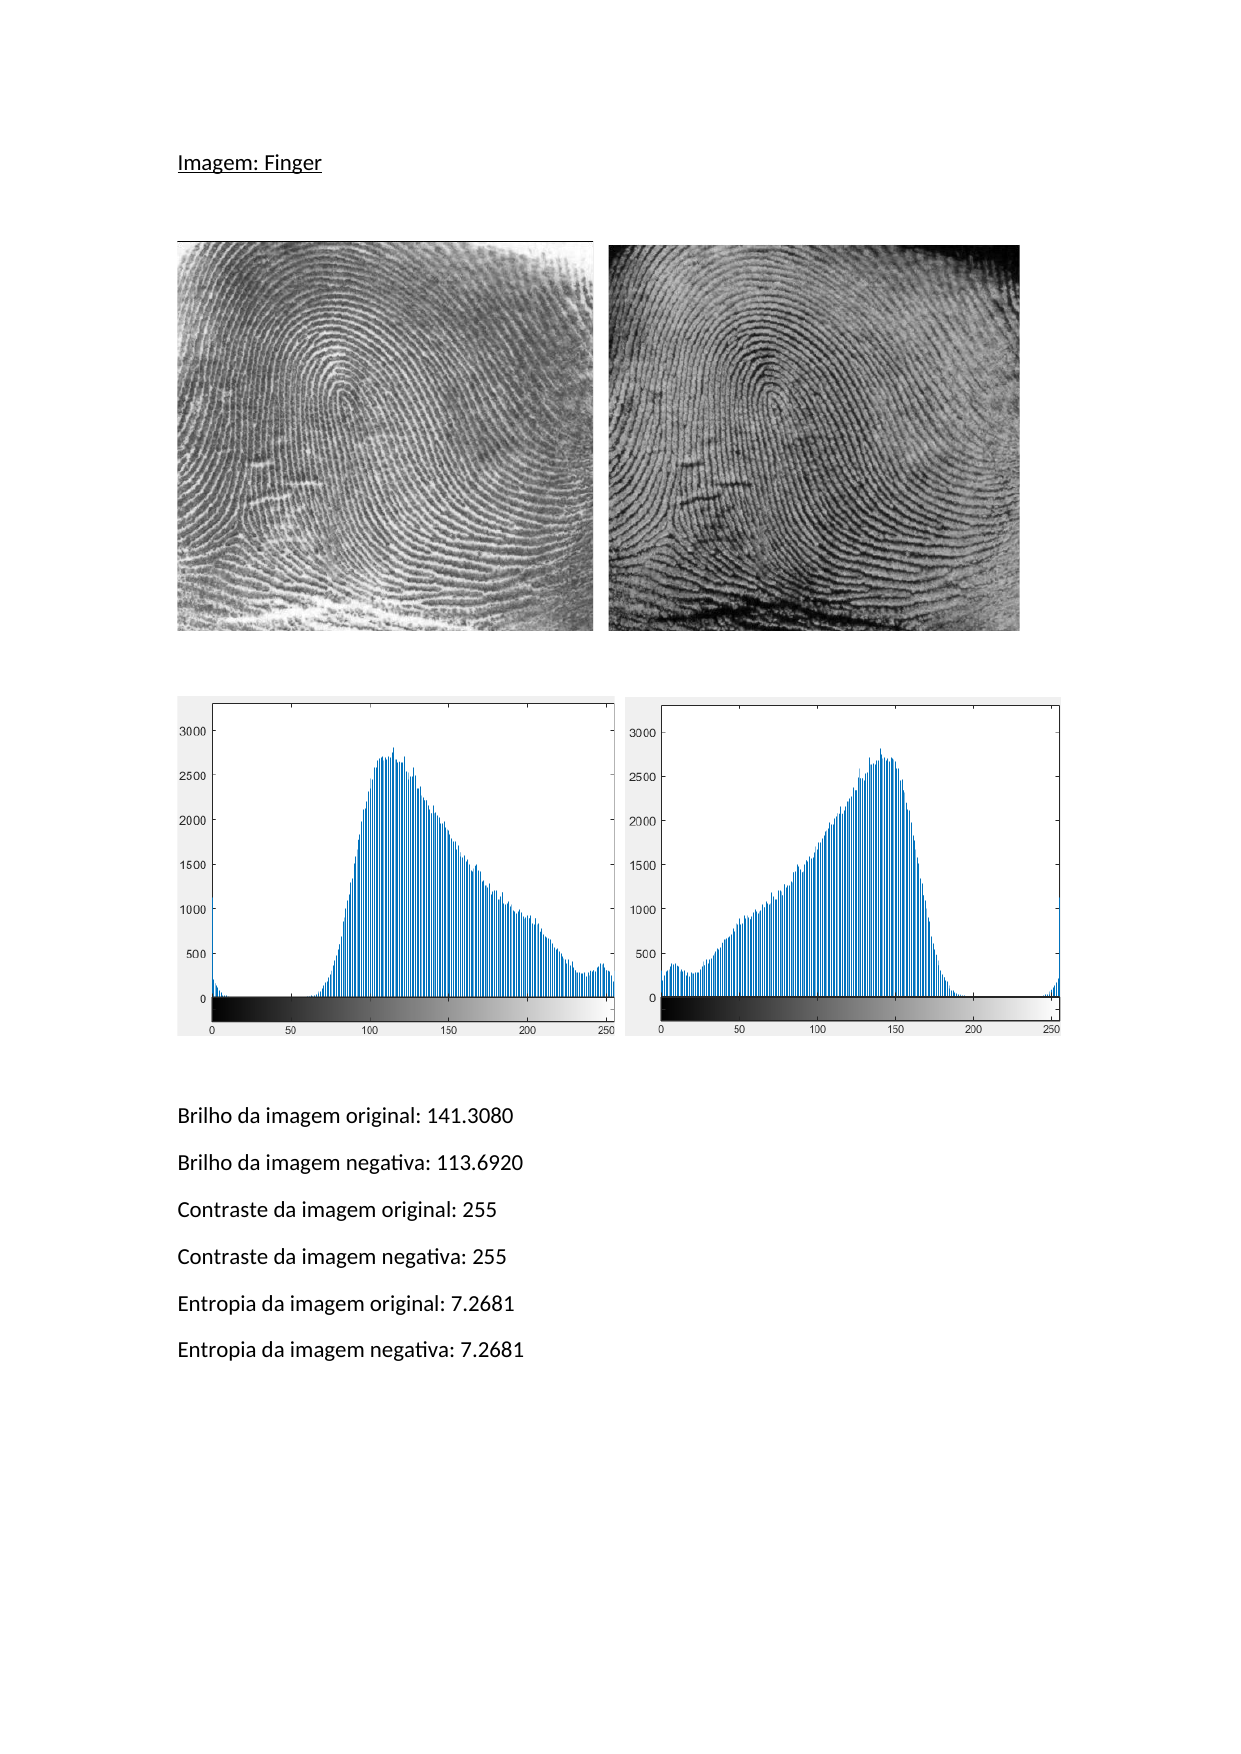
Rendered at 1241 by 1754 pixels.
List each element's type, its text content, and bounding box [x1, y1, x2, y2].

text Entropia da imagem original: 7.2681 [177, 1289, 1063, 1317]
text Contraste da imagem original: 255 [177, 1195, 1063, 1223]
text Brilho da imagem original: 141.3080 [177, 1101, 1063, 1129]
picture [177, 241, 594, 631]
text Contraste da imagem negativa: 255 [177, 1242, 1063, 1270]
picture [608, 244, 1020, 631]
text Entropia da imagem negativa: 7.2681 [177, 1336, 1063, 1363]
text Brilho da imagem negativa: 113.6920 [177, 1148, 1063, 1176]
text Imagem: Finger [177, 148, 1063, 176]
picture [625, 697, 1061, 1036]
picture [177, 696, 615, 1036]
